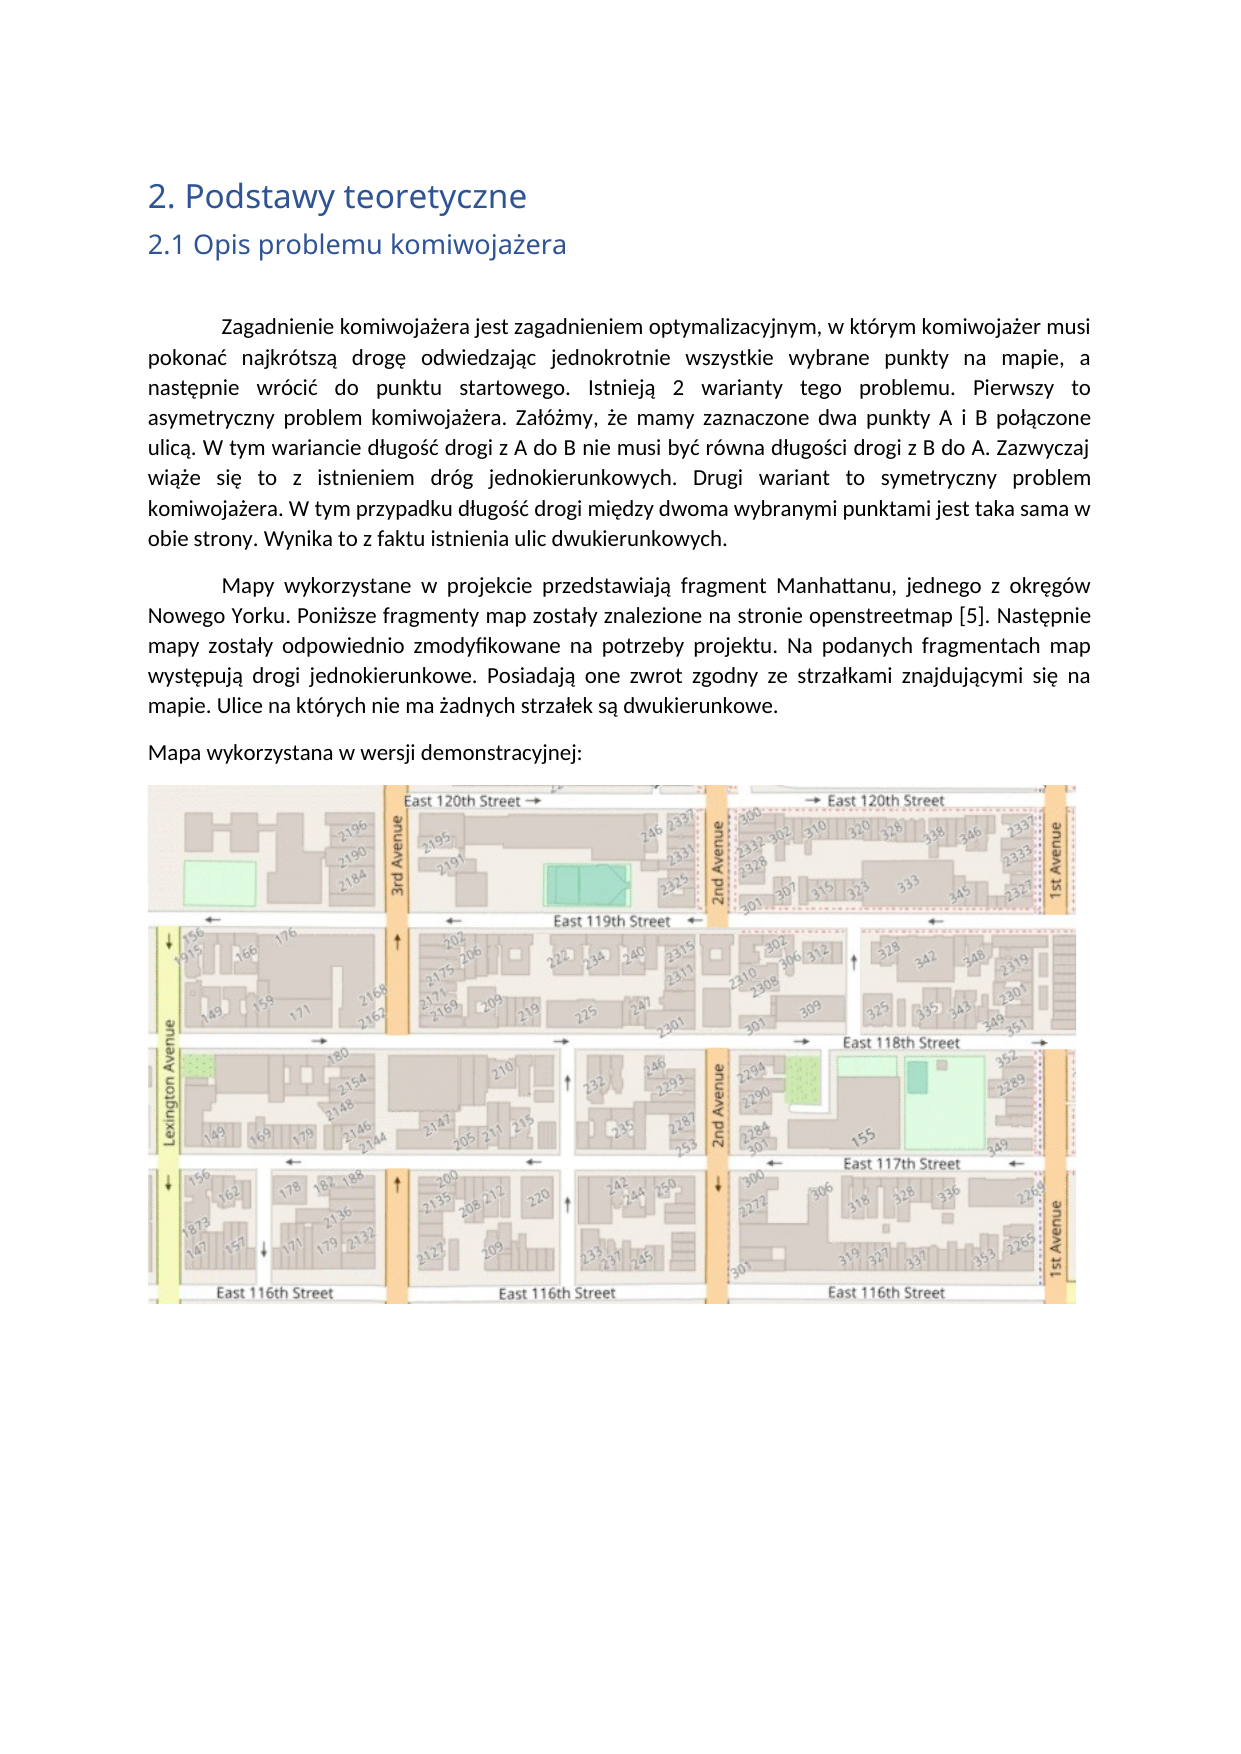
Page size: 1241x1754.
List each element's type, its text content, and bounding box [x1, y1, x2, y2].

picture [147, 785, 1077, 1304]
subtitle 2. Podstawy teoretyczne [148, 173, 1093, 218]
subtitle 2.1 Opis problemu komiwojażera [148, 226, 1093, 263]
text Mapa wykorzystana w wersji demonstracyjnej: [148, 738, 1093, 766]
text Zagadnienie komiwojażera jest zagadnieniem optymalizacyjnym, w którym komiwojażer musi pokonać najkrótszą drogę odwiedzając jednokrotnie wszystkie wybrane punkty na mapie, a następnie wrócić do punktu startowego. Istnieją 2 warianty tego problemu. Pierwszy to asymetryczny problem komiwojażera. Załóżmy, że mamy zaznaczone dwa punkty A i B połączone ulicą. W tym wariancie długość drogi z A do B nie musi być równa długości drogi z B do A. Zazwyczaj wiąże się to z istnieniem dróg jednokierunkowych. Drugi wariant to symetryczny problem komiwojażera. W tym przypadku długość drogi między dwoma wybranymi punktami jest taka sama w obie strony. Wynika to z faktu istnienia ulic dwukierunkowych. [148, 312, 1093, 552]
text Mapy wykorzystane w projekcie przedstawiają fragment Manhattanu, jednego z okręgów Nowego Yorku. Poniższe fragmenty map zostały znalezione na stronie openstreetmap [5]. Następnie mapy zostały odpowiednio zmodyfikowane na potrzeby projektu. Na podanych fragmentach map występują drogi jednokierunkowe. Posiadają one zwrot zgodny ze strzałkami znajdującymi się na mapie. Ulice na których nie ma żadnych strzałek są dwukierunkowe. [148, 571, 1093, 719]
